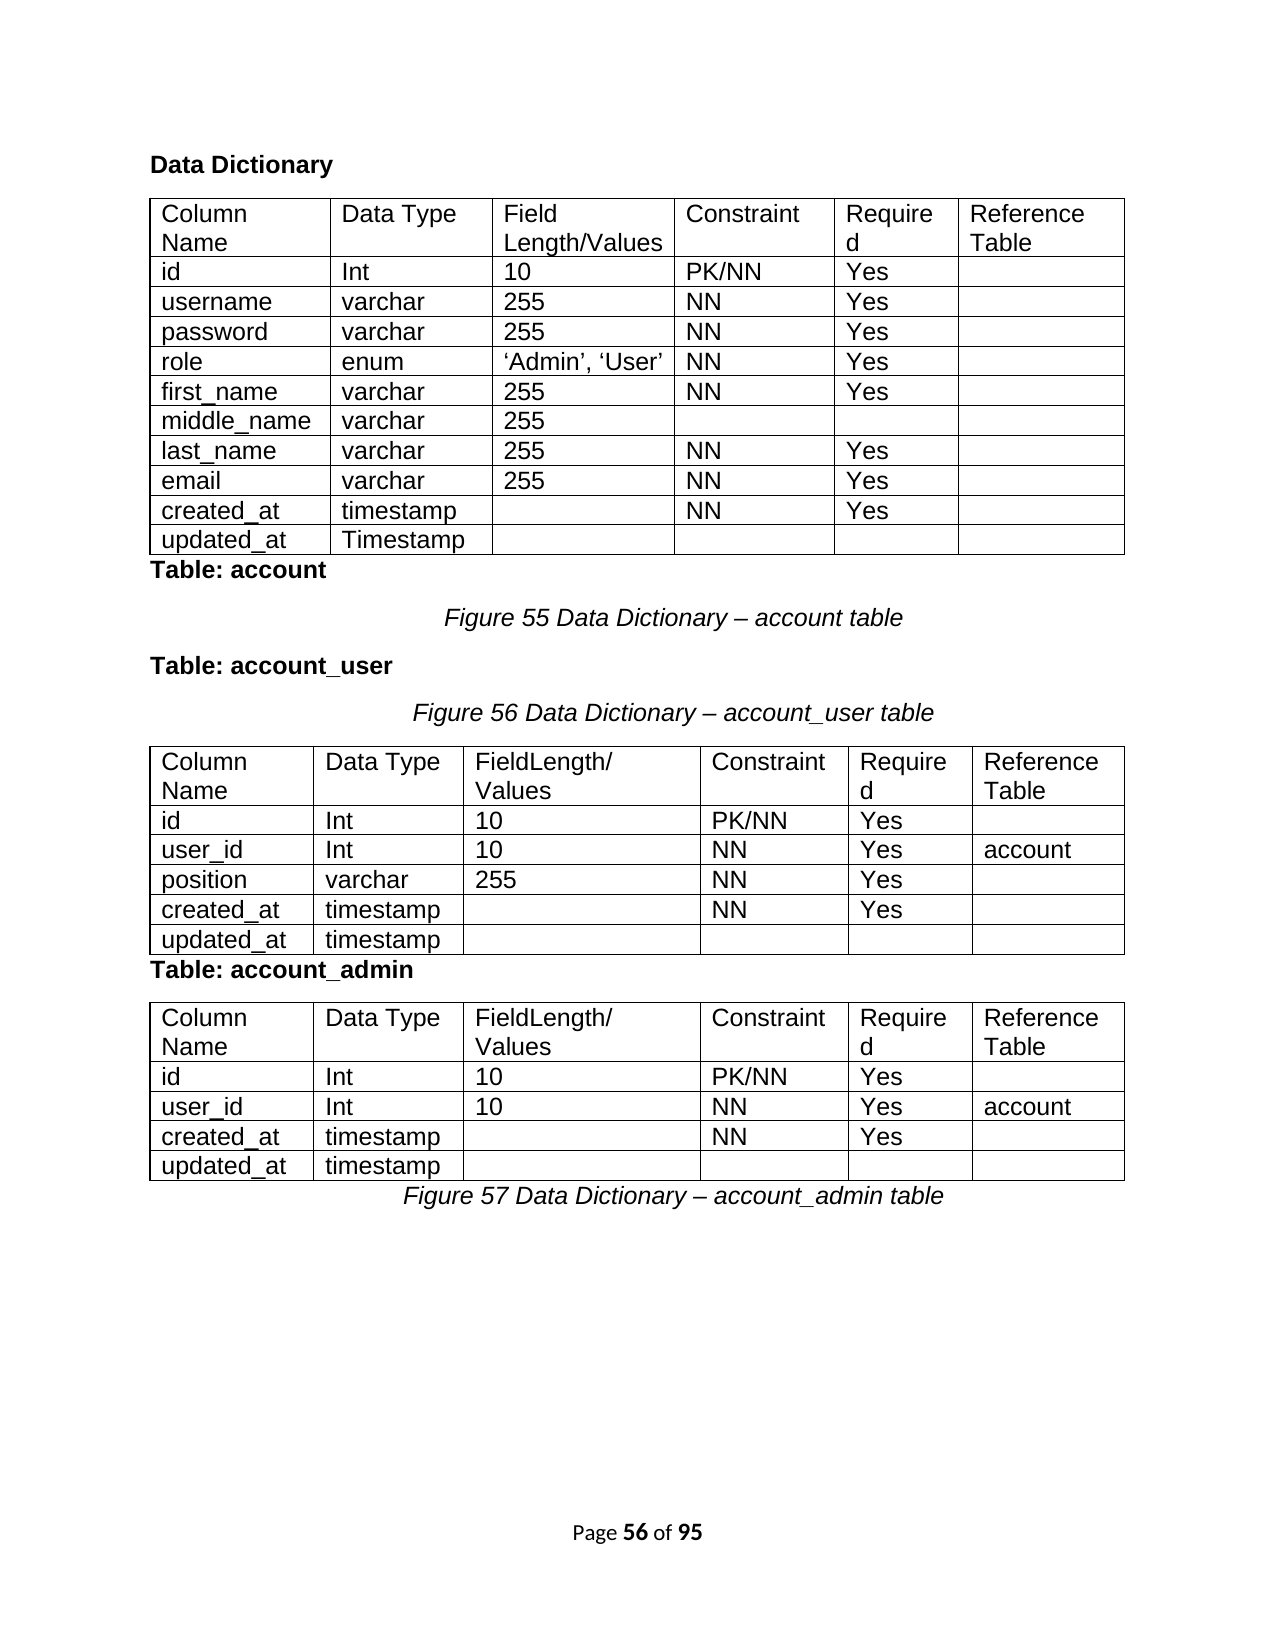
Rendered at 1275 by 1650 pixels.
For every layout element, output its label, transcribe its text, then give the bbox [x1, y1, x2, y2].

table_header Data Type [331, 199, 492, 256]
table_cell [959, 317, 1124, 346]
text Table: account [150, 555, 1125, 584]
table_cell Yes [849, 806, 972, 834]
table_cell 10 [464, 1092, 700, 1120]
table_cell [973, 865, 1124, 894]
table_cell Int [314, 1062, 463, 1091]
table_header FieldLength/Values [464, 747, 700, 804]
table_header Reference Table [973, 1003, 1124, 1061]
table_cell updated_at [151, 525, 330, 554]
table_cell Yes [849, 1062, 972, 1091]
table_header Data Type [314, 747, 463, 804]
table_cell Timestamp [331, 525, 492, 554]
table_cell varchar [331, 436, 492, 465]
table_cell [835, 406, 958, 435]
table_cell Yes [849, 835, 972, 864]
table_cell Yes [835, 466, 958, 494]
table_cell timestamp [331, 496, 492, 524]
table_header Constraint [675, 199, 834, 256]
table_cell NN [675, 347, 834, 375]
table_cell enum [331, 347, 492, 375]
table_cell id [151, 1062, 313, 1091]
table_cell [959, 406, 1124, 435]
table_cell [464, 895, 700, 924]
table_cell last_name [151, 436, 330, 465]
table_cell first_name [151, 376, 330, 405]
table_cell NN [701, 1121, 848, 1150]
table_cell 255 [493, 287, 674, 316]
table_header Constraint [701, 1003, 848, 1061]
table_cell varchar [331, 406, 492, 435]
table_header Data Type [314, 1003, 463, 1061]
table_cell PK/NN [675, 257, 834, 286]
table_cell role [151, 347, 330, 375]
table_header Column Name [151, 1003, 313, 1061]
table_cell 255 [493, 466, 674, 494]
table_cell [849, 925, 972, 953]
table_cell [959, 376, 1124, 405]
table_cell [959, 466, 1124, 494]
table_cell [464, 925, 700, 953]
table_header Required [835, 199, 958, 256]
table_cell [493, 525, 674, 554]
table_cell Yes [835, 436, 958, 465]
table_cell email [151, 466, 330, 494]
table_header Field Length/Values [493, 199, 674, 256]
table_cell [493, 496, 674, 524]
table_cell [464, 1121, 700, 1150]
table_header Required [849, 1003, 972, 1061]
table_cell 255 [493, 317, 674, 346]
table_cell 10 [493, 257, 674, 286]
table_header Column Name [151, 747, 313, 804]
table_cell NN [675, 376, 834, 405]
text Data Dictionary [150, 150, 1125, 179]
table_cell Yes [849, 865, 972, 894]
table_cell ‘Admin’, ‘User’ [493, 347, 674, 375]
table_cell [973, 895, 1124, 924]
table_cell [675, 525, 834, 554]
table_cell account [973, 835, 1124, 864]
table_cell 255 [493, 436, 674, 465]
table_cell [973, 1121, 1124, 1150]
table_cell Yes [835, 376, 958, 405]
table_cell id [151, 806, 313, 834]
table_cell varchar [331, 287, 492, 316]
table_cell [675, 406, 834, 435]
table_header Constraint [701, 747, 848, 804]
table_cell [973, 806, 1124, 834]
table_cell created_at [151, 1121, 313, 1150]
table_cell [959, 287, 1124, 316]
table_cell [701, 925, 848, 953]
table_cell account [973, 1092, 1124, 1120]
table_cell 10 [464, 835, 700, 864]
table_cell middle_name [151, 406, 330, 435]
table_cell PK/NN [701, 1062, 848, 1091]
table_cell varchar [314, 865, 463, 894]
table_header Reference Table [959, 199, 1124, 256]
table_cell Yes [835, 347, 958, 375]
table_header Required [849, 747, 972, 804]
table_cell Yes [835, 287, 958, 316]
table_cell [973, 1062, 1124, 1091]
table_cell Int [314, 806, 463, 834]
table_cell NN [675, 317, 834, 346]
table_header Reference Table [973, 747, 1124, 804]
table_header Column Name [151, 199, 330, 256]
table_cell updated_at [151, 925, 313, 953]
table_cell varchar [331, 376, 492, 405]
table_cell 255 [464, 865, 700, 894]
table_cell [849, 1151, 972, 1180]
table_cell [959, 347, 1124, 375]
table_cell [959, 525, 1124, 554]
table_cell NN [701, 865, 848, 894]
table_cell varchar [331, 317, 492, 346]
table_cell username [151, 287, 330, 316]
table_cell Int [314, 1092, 463, 1120]
table_cell varchar [331, 466, 492, 494]
table_cell Yes [849, 895, 972, 924]
table_cell timestamp [314, 895, 463, 924]
table_cell updated_at [151, 1151, 313, 1180]
table_cell created_at [151, 895, 313, 924]
table_cell timestamp [314, 925, 463, 953]
table_cell NN [675, 496, 834, 524]
table_cell [959, 436, 1124, 465]
table_cell 255 [493, 406, 674, 435]
table_cell Int [331, 257, 492, 286]
text Table: account_user [150, 651, 1125, 679]
table_cell [973, 925, 1124, 953]
table_cell [959, 257, 1124, 286]
table_cell Yes [849, 1092, 972, 1120]
table_cell timestamp [314, 1151, 463, 1180]
table_cell 10 [464, 806, 700, 834]
table_cell NN [675, 287, 834, 316]
table_cell Yes [835, 257, 958, 286]
table_cell [959, 496, 1124, 524]
text Table: account_admin [150, 955, 1125, 983]
table_cell Int [314, 835, 463, 864]
table_cell id [151, 257, 330, 286]
table_cell Yes [835, 317, 958, 346]
table_cell NN [701, 1092, 848, 1120]
text Figure 56 Data Dictionary – account_user table [150, 698, 1125, 727]
table_cell 10 [464, 1062, 700, 1091]
text Figure 57 Data Dictionary – account_admin table [150, 1181, 1125, 1210]
table_cell timestamp [314, 1121, 463, 1150]
table_cell user_id [151, 1092, 313, 1120]
table_cell Yes [835, 496, 958, 524]
table_cell [835, 525, 958, 554]
table_cell position [151, 865, 313, 894]
table_cell 255 [493, 376, 674, 405]
text Figure 55 Data Dictionary – account table [150, 603, 1125, 632]
table_cell Yes [849, 1121, 972, 1150]
table_cell created_at [151, 496, 330, 524]
table_cell PK/NN [701, 806, 848, 834]
table_cell [973, 1151, 1124, 1180]
table_cell password [151, 317, 330, 346]
table_cell [701, 1151, 848, 1180]
table_cell NN [675, 466, 834, 494]
table_cell NN [701, 835, 848, 864]
table_header FieldLength/Values [464, 1003, 700, 1061]
table_cell [464, 1151, 700, 1180]
table_cell NN [675, 436, 834, 465]
table_cell user_id [151, 835, 313, 864]
table_cell NN [701, 895, 848, 924]
